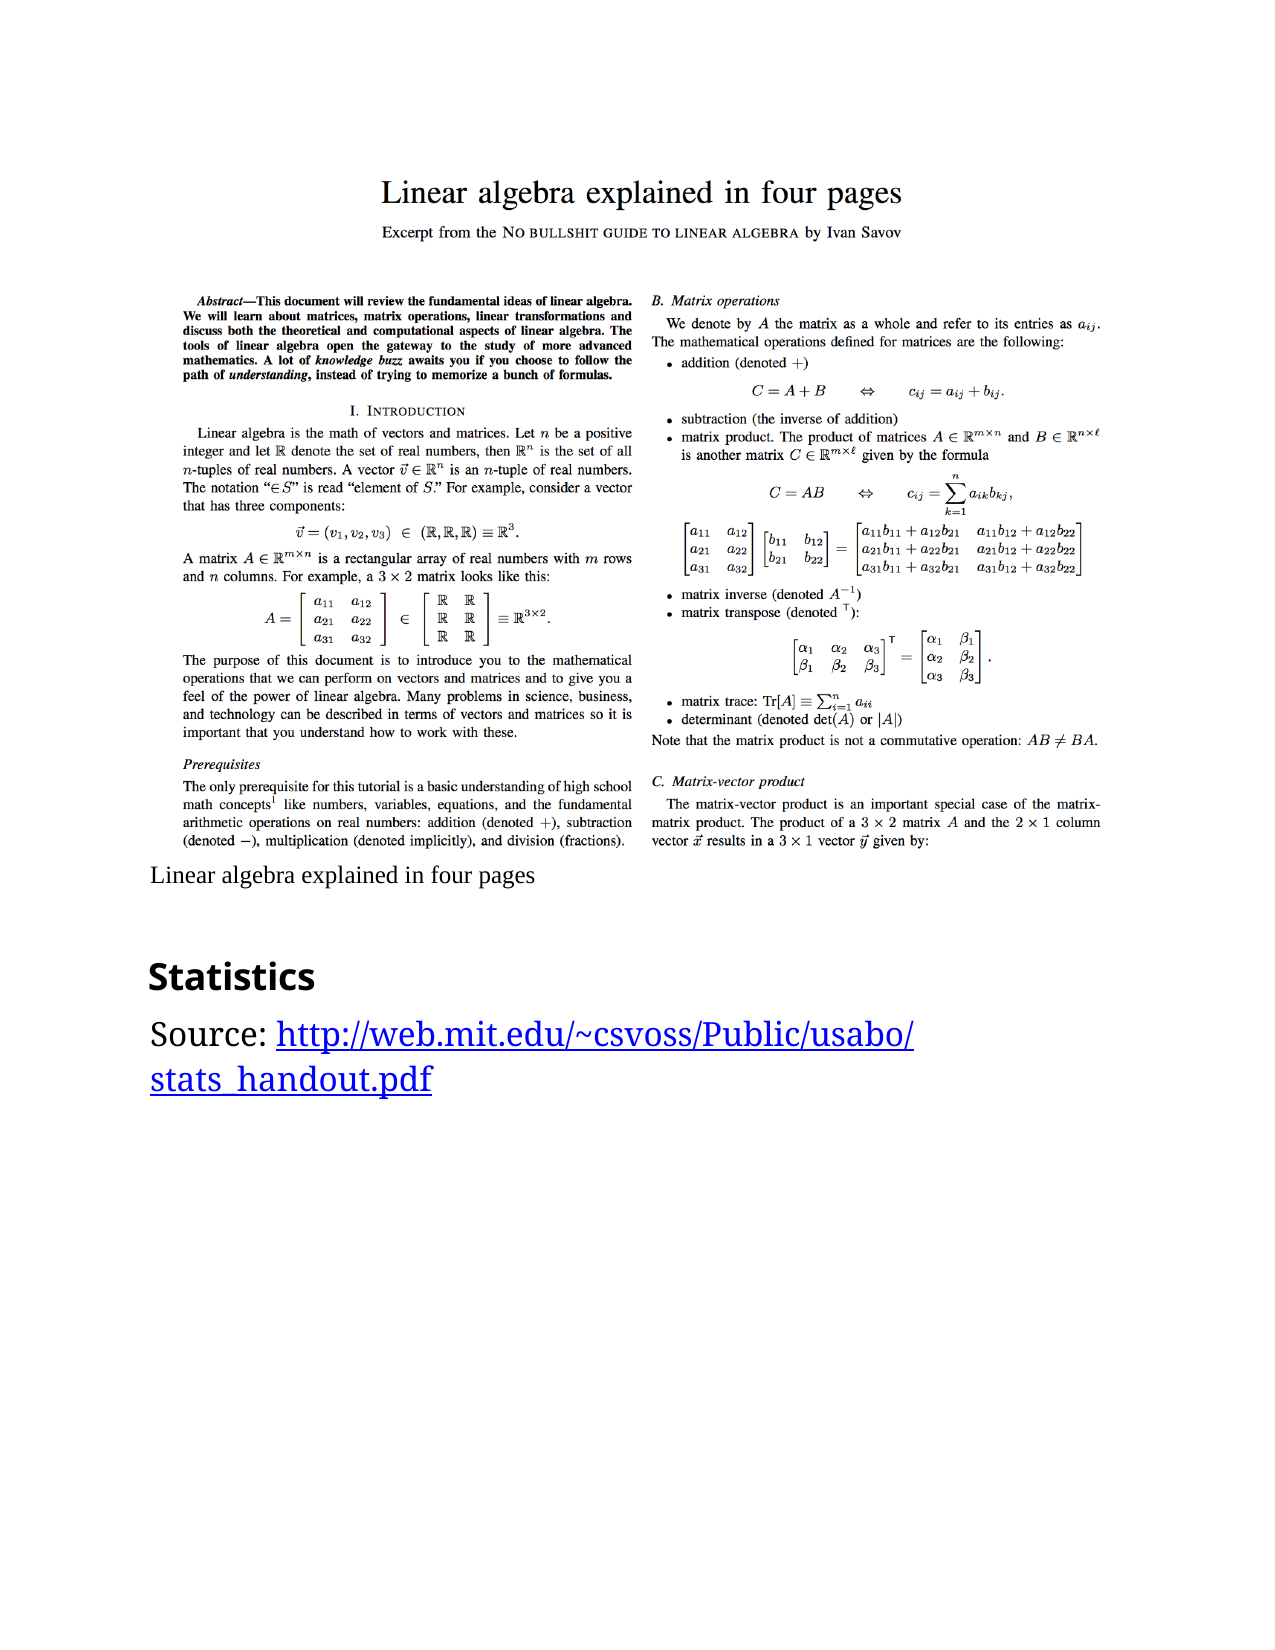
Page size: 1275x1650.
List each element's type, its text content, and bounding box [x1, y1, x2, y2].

picture [150, 150, 1117, 850]
text Source: http://web.mit.edu/~csvoss/Public/usabo/stats_handout.pdf [150, 1010, 1125, 1101]
text Statistics [148, 950, 1125, 1001]
text Linear algebra explained in four pages [150, 860, 1125, 889]
